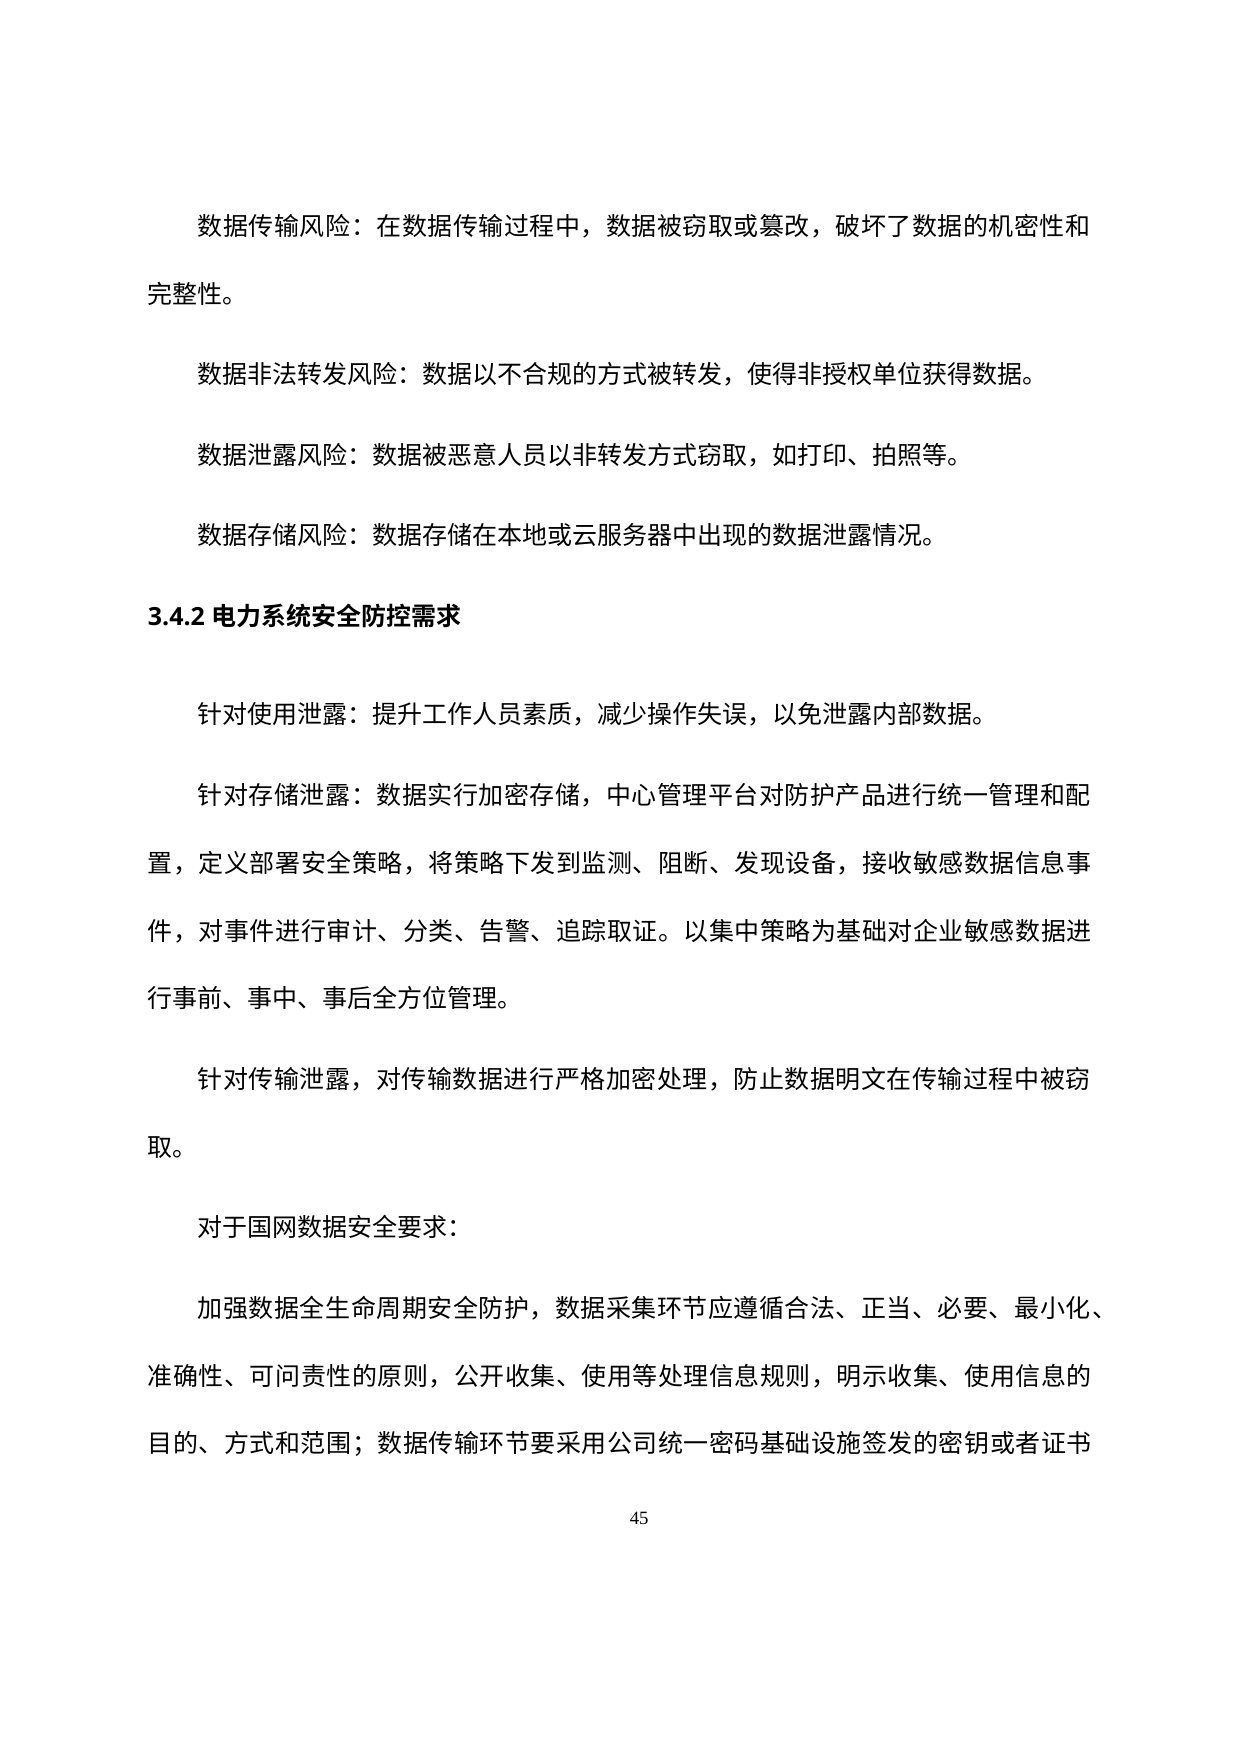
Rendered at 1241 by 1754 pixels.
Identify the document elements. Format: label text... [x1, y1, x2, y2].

text 针对存储泄露：数据实行加密存储，中心管理平台对防护产品进行统一管理和配置，定义部署安全策略，将策略下发到监测、阻断、发现设备，接收敏感数据信息事件，对事件进行审计、分类、告警、追踪取证。以集中策略为基础对企业敏感数据进行事前、事中、事后全方位管理。 [148, 759, 1092, 1031]
text 针对使用泄露：提升工作人员素质，减少操作失误，以免泄露内部数据。 [148, 679, 1092, 747]
text 数据存储风险：数据存储在本地或云服务器中出现的数据泄露情况。 [148, 500, 1092, 568]
text 对于国网数据安全要求： [148, 1192, 1092, 1260]
text 数据非法转发风险：数据以不合规的方式被转发，使得非授权单位获得数据。 [148, 339, 1092, 407]
text 针对传输泄露，对传输数据进行严格加密处理，防止数据明文在传输过程中被窃取。 [148, 1043, 1092, 1179]
text 数据泄露风险：数据被恶意人员以非转发方式窃取，如打印、拍照等。 [148, 419, 1092, 487]
text 数据传输风险：在数据传输过程中，数据被窃取或篡改，破坏了数据的机密性和完整性。 [148, 191, 1092, 327]
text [148, 1272, 1092, 1476]
text 3.4.2 电力系统安全防控需求 [148, 580, 1092, 648]
